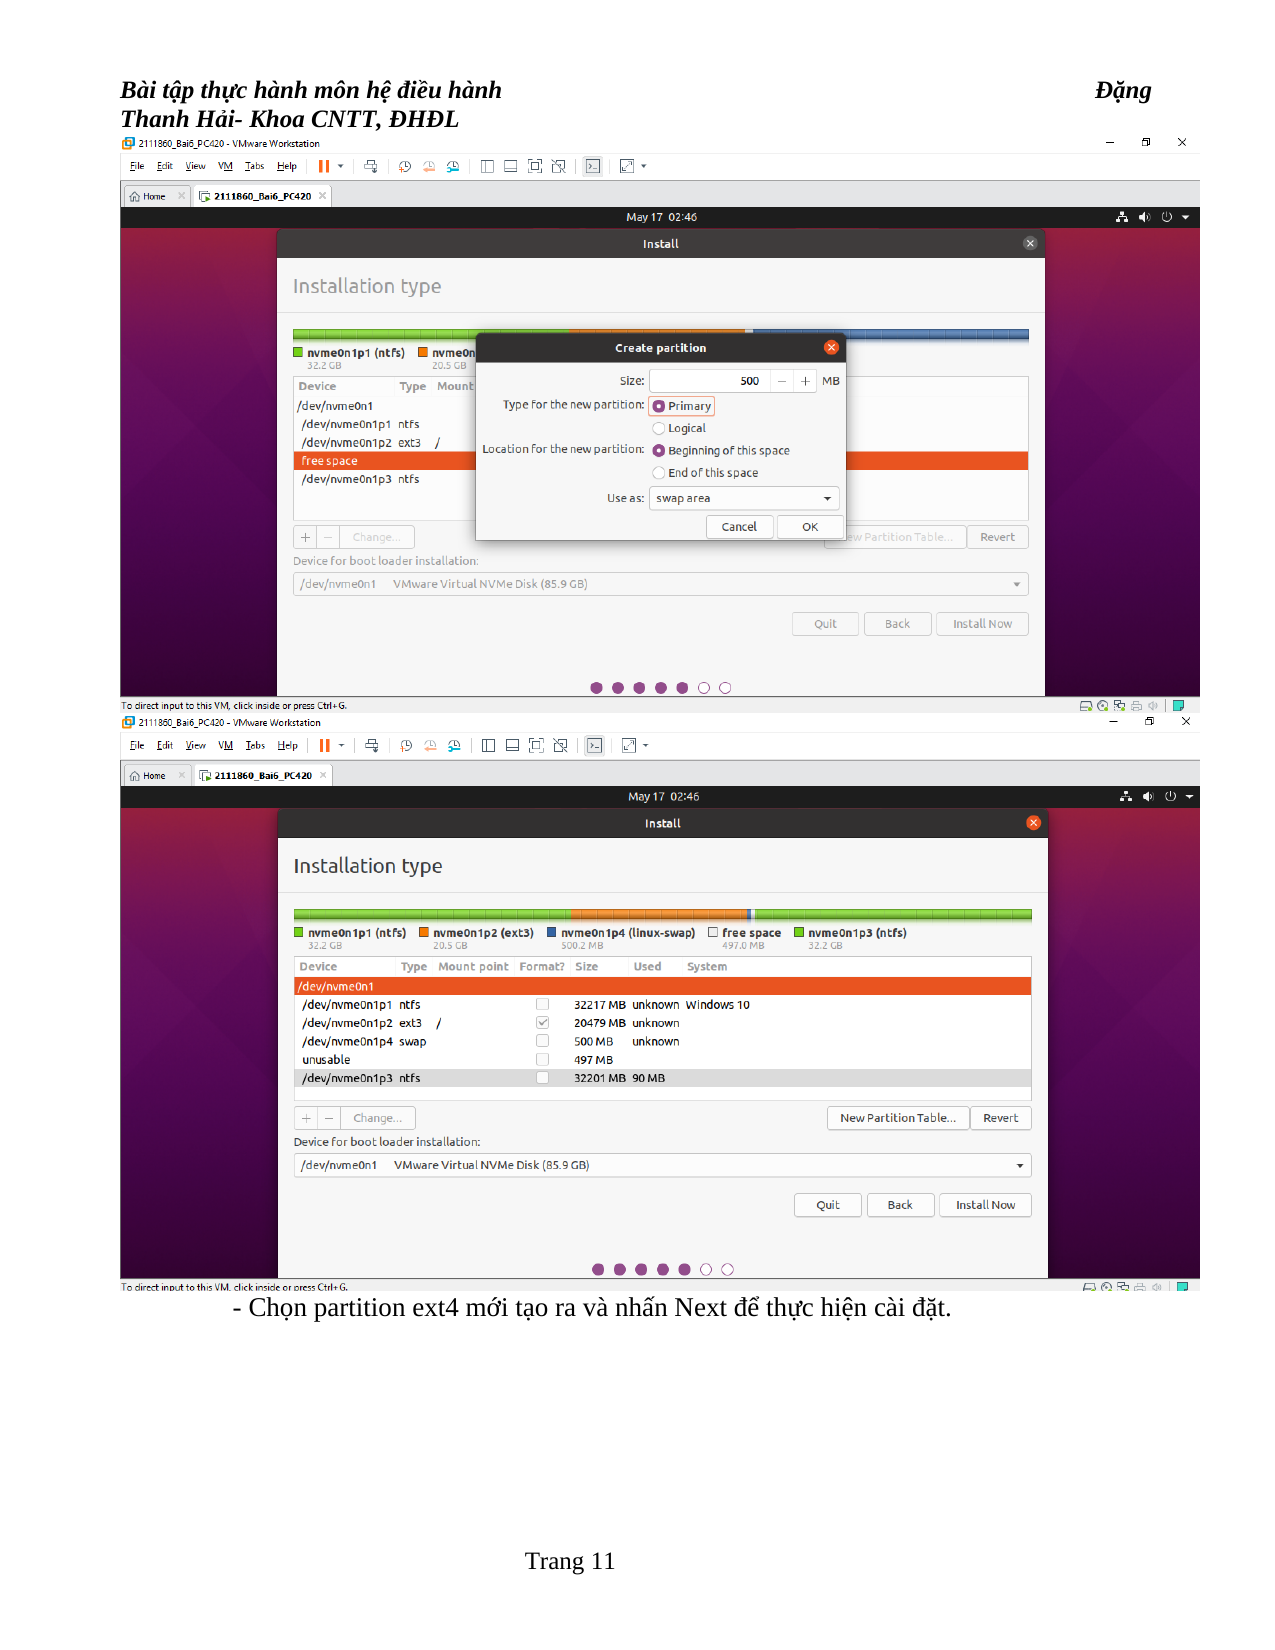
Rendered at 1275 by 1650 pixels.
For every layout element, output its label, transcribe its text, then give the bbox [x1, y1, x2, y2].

picture [120, 134, 1200, 1291]
text - Chọn partition ext4 mới tạo ra và nhấn Next để thực hiện cài đặt. [232, 1291, 1200, 1322]
